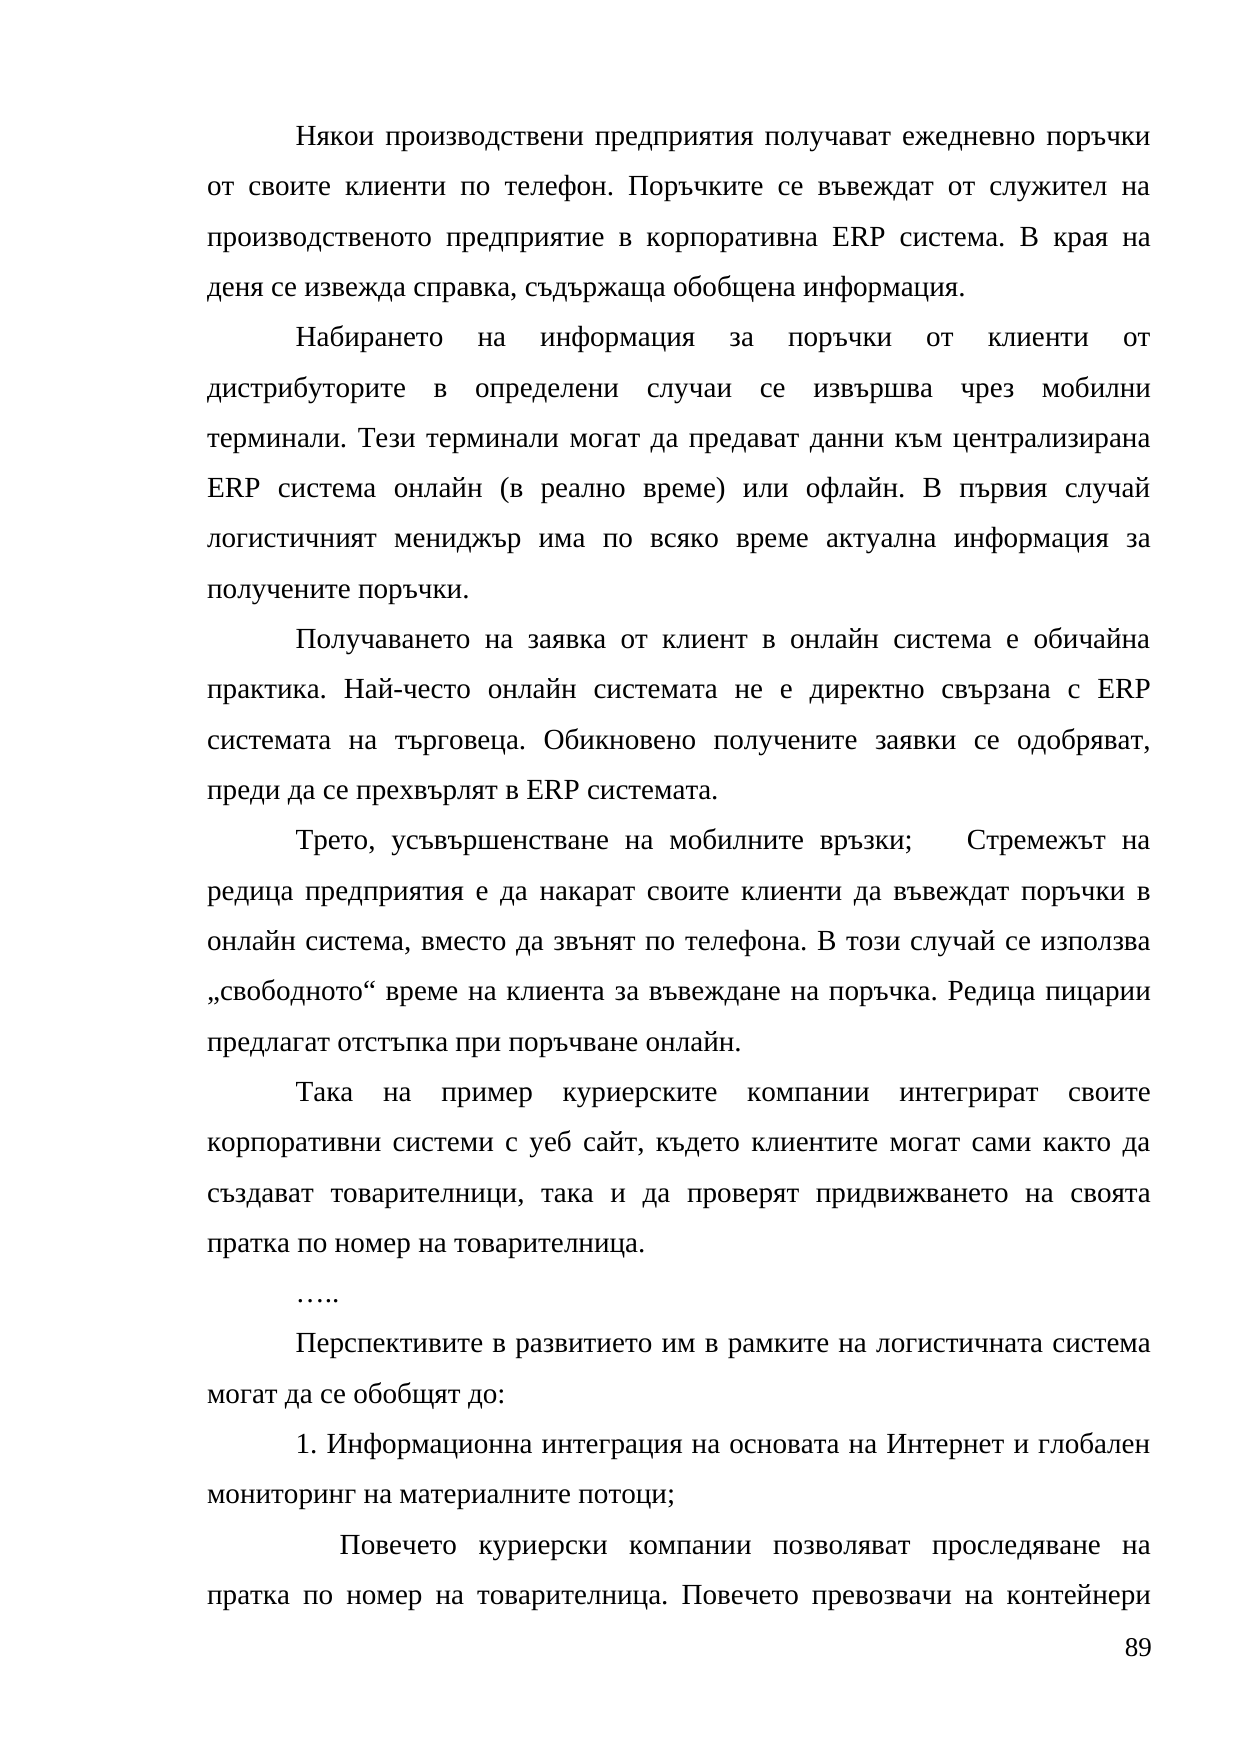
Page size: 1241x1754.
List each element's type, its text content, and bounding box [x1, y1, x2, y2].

text ….. [207, 1275, 1152, 1309]
text Получаването на заявка от клиент в онлайн система е обичайна практика. Най-често онлайн системата не е директно свързана с ERP системата на търговеца. Обикновено получените заявки се одобряват, преди да се прехвърлят в ERP системата. [207, 621, 1152, 806]
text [207, 1527, 1152, 1611]
text Така на пример куриерските компании интегрират своите корпоративни системи с уеб сайт, където клиентите могат сами както да създават товарителници, така и да проверят придвижването на своята пратка по номер на товарителница. [207, 1074, 1152, 1258]
text 1. Информационна интеграция на основата на Интернет и глобален мониторинг на материалните потоци; [207, 1426, 1152, 1510]
text Трето, усъвършенстване на мобилните връзки;  Стремежът на редица предприятия е да накарат своите клиенти да въвеждат поръчки в онлайн система, вместо да звънят по телефона. В този случай се използва „свободното“ време на клиента за въвеждане на поръчка. Редица пицарии предлагат отстъпка при поръчване онлайн. [207, 822, 1152, 1057]
text Набирането на информация за поръчки от клиенти от дистрибуторите в определени случаи се извършва чрез мобилни терминали. Тези терминали могат да предават данни към централизирана ERP система онлайн (в реално време) или офлайн. В първия случай логистичният мениджър има по всяко време актуална информация за получените поръчки. [207, 319, 1152, 604]
text Перспективите в развитието им в рамките на логистичната система могат да се обобщят до: [207, 1326, 1152, 1409]
text Някои производствени предприятия получават ежедневно поръчки от своите клиенти по телефон. Поръчките се въвеждат от служител на производственото предприятие в корпоративна ERP система. В края на деня се извежда справка, съдържаща обобщена информация. [207, 118, 1152, 303]
